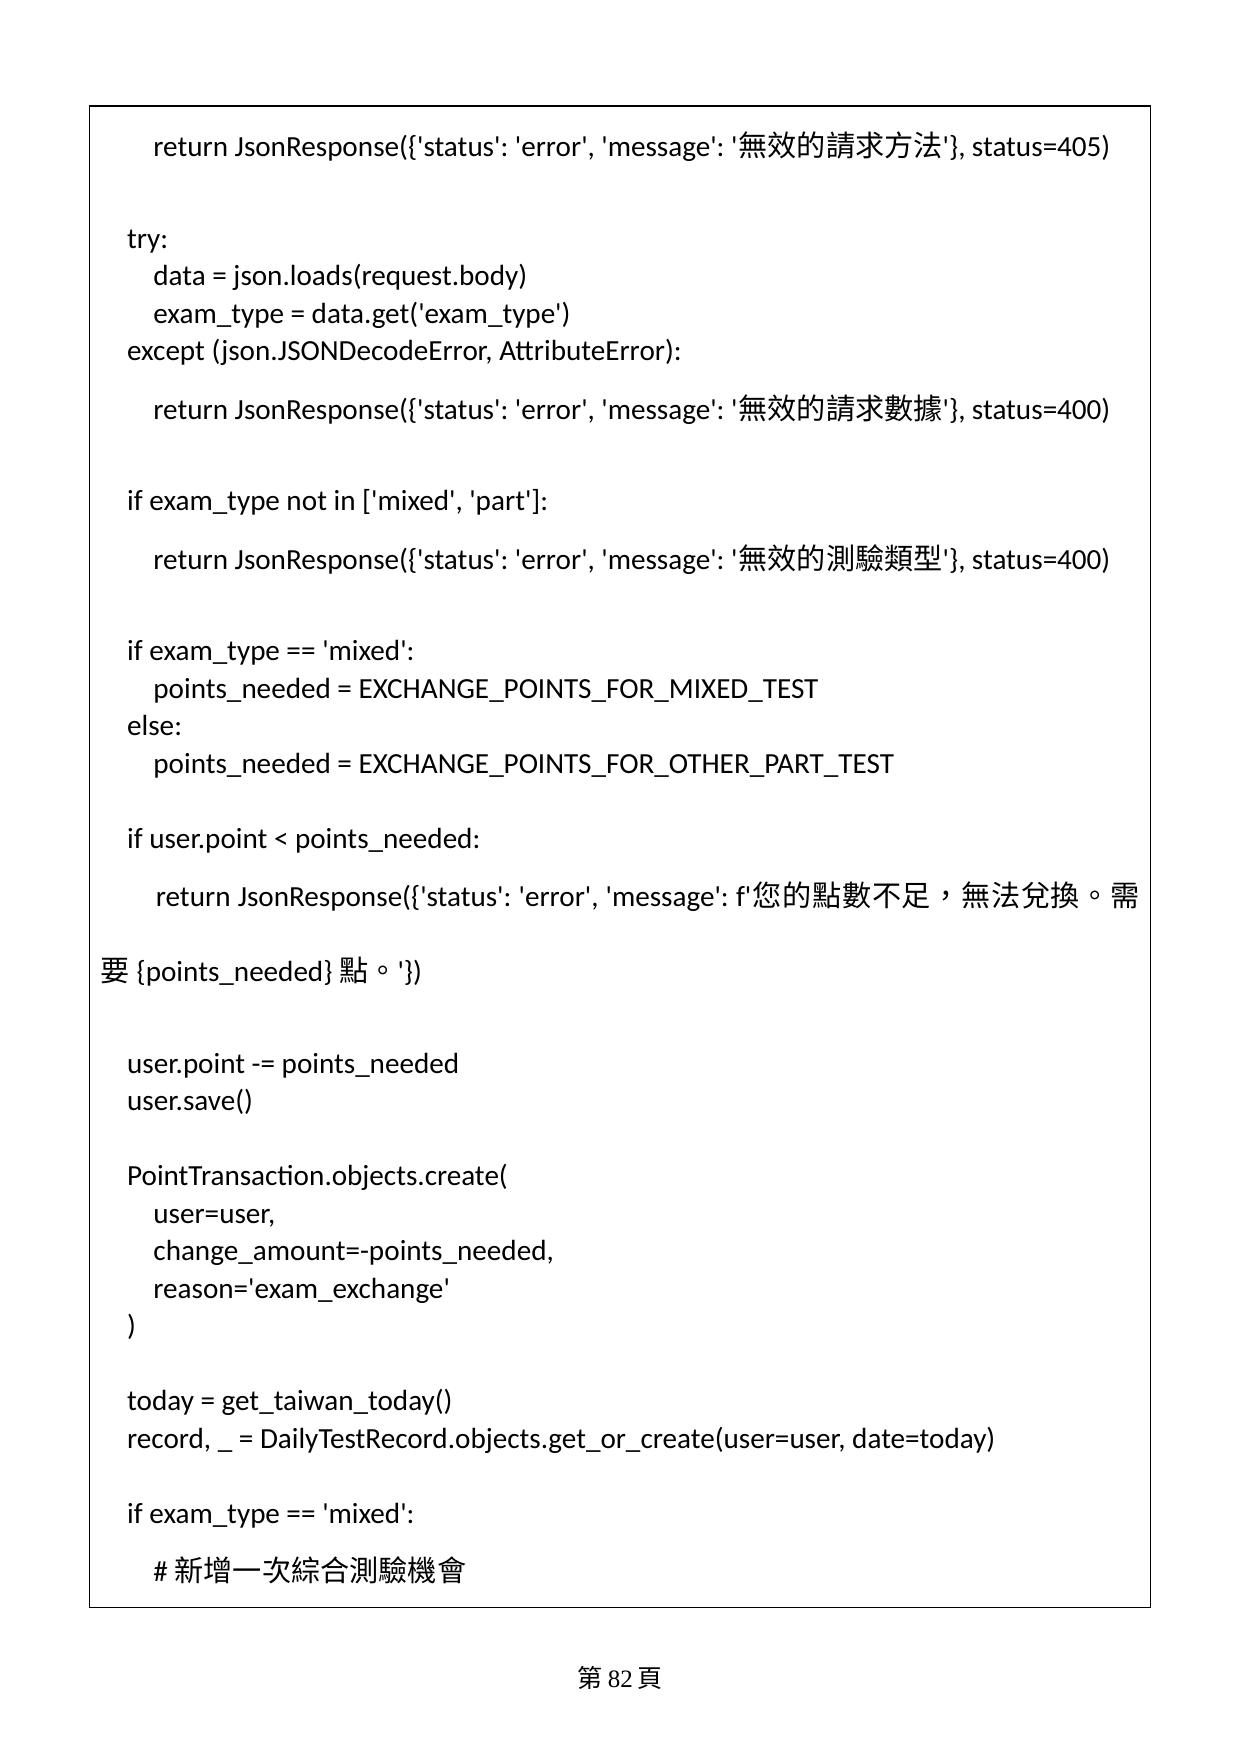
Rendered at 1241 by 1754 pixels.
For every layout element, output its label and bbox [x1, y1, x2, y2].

table_cell [90, 107, 1150, 1606]
